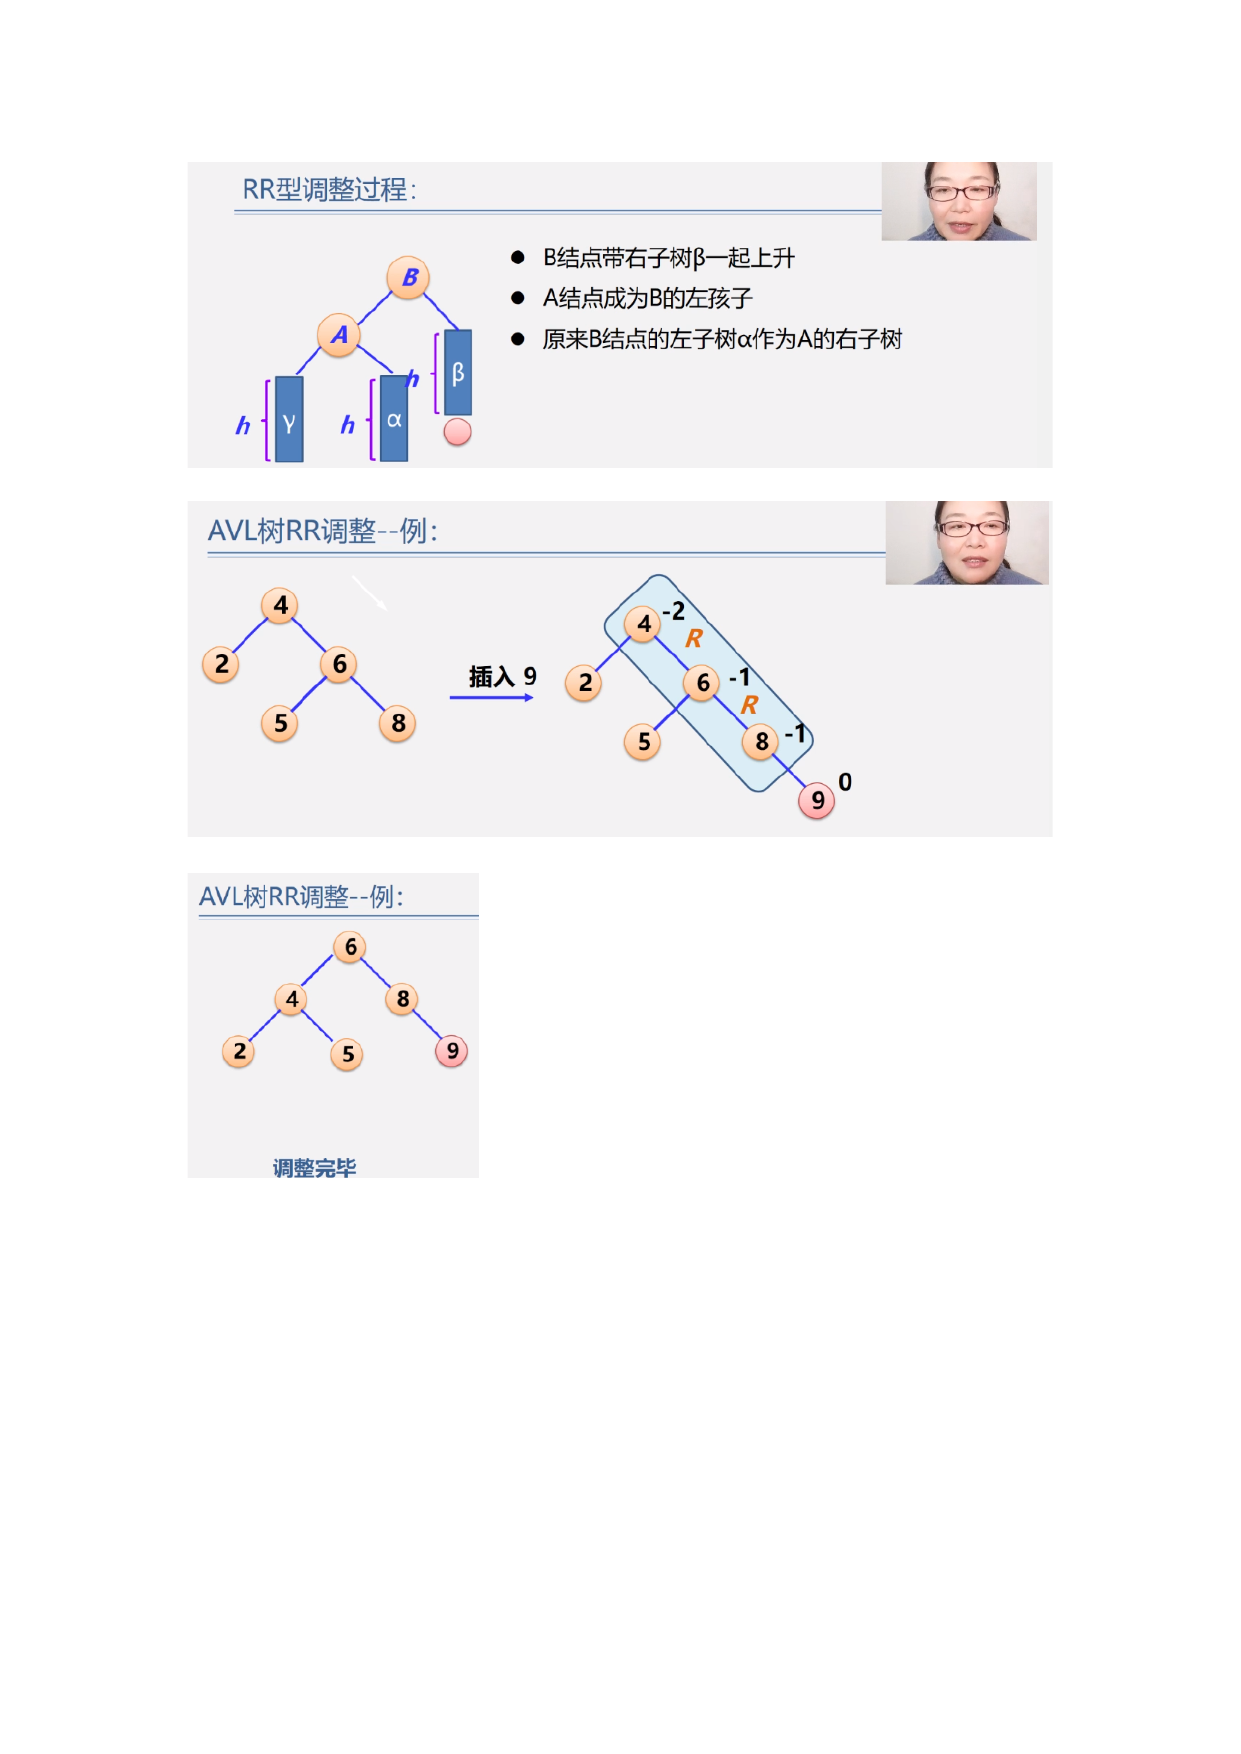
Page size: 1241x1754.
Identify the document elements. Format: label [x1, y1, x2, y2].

picture [187, 162, 1053, 468]
picture [187, 501, 1053, 837]
picture [187, 873, 479, 1178]
